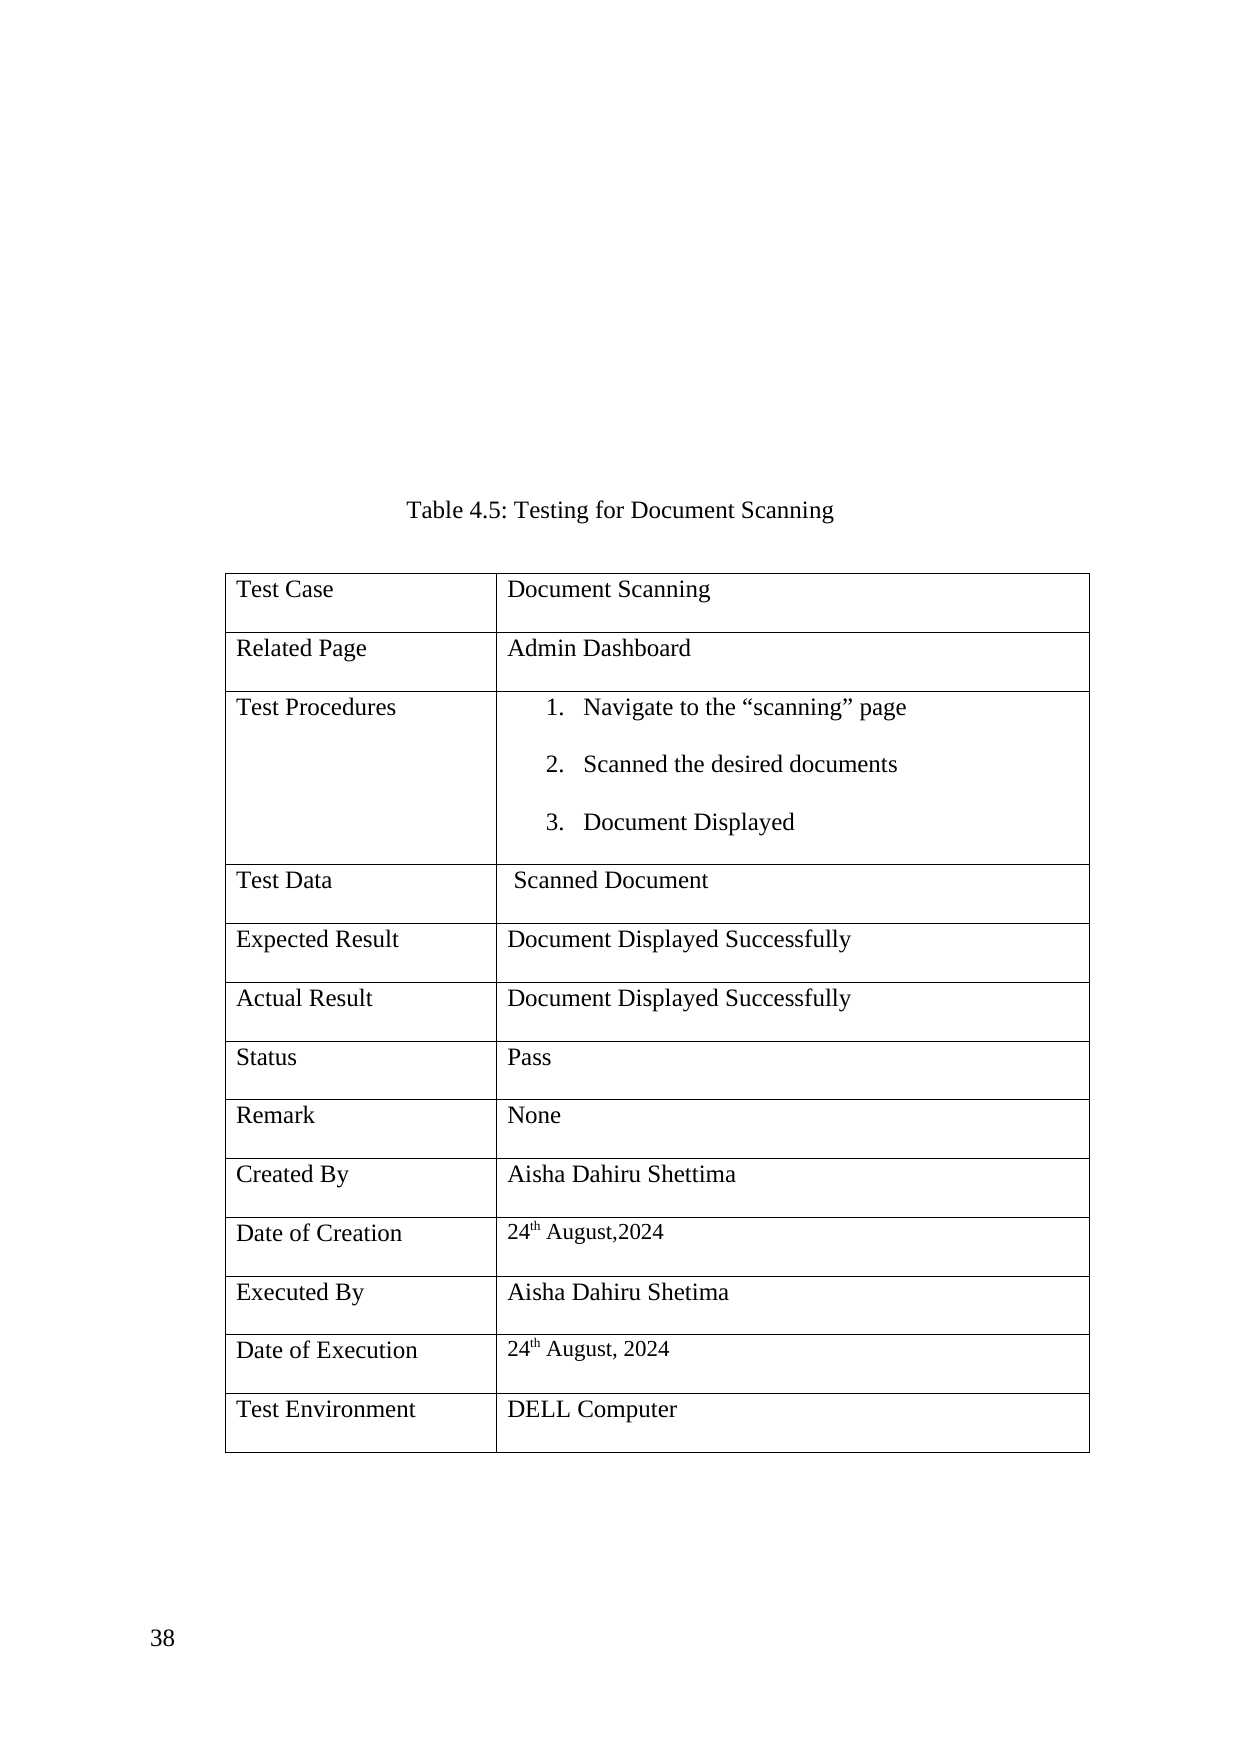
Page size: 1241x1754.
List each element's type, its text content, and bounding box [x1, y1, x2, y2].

table_cell Pass [497, 1042, 1089, 1099]
table_cell Aisha Dahiru Shetima [497, 1277, 1089, 1334]
table_cell Test Environment [226, 1394, 496, 1452]
table_cell Created By [226, 1159, 496, 1217]
table_cell Date of Execution [226, 1335, 496, 1393]
table_cell Expected Result [226, 924, 496, 982]
table_cell Test Procedures [226, 692, 496, 864]
table_cell Related Page [226, 633, 496, 691]
table_cell Scanned Document [497, 865, 1089, 923]
text Table 4.5: Testing for Document Scanning [150, 495, 1090, 524]
table_cell None [497, 1100, 1089, 1158]
table_cell Navigate to the “scanning” page Scanned the desired documents Document Displayed [497, 692, 1089, 864]
table_cell Date of Creation [226, 1218, 496, 1276]
table_cell Document Displayed Successfully [497, 983, 1089, 1041]
table_cell Actual Result [226, 983, 496, 1041]
table_cell Remark [226, 1100, 496, 1158]
table_cell 24th August, 2024 [497, 1335, 1089, 1393]
table_header Document Scanning [497, 574, 1089, 632]
table_cell Test Data [226, 865, 496, 923]
table_cell Status [226, 1042, 496, 1099]
table_cell Document Displayed Successfully [497, 924, 1089, 982]
table_cell DELL Computer [497, 1394, 1089, 1452]
table_cell Executed By [226, 1277, 496, 1334]
table_cell Admin Dashboard [497, 633, 1089, 691]
table_header Test Case [226, 574, 496, 632]
table_cell Aisha Dahiru Shettima [497, 1159, 1089, 1217]
table_cell 24th August,2024 [497, 1218, 1089, 1276]
